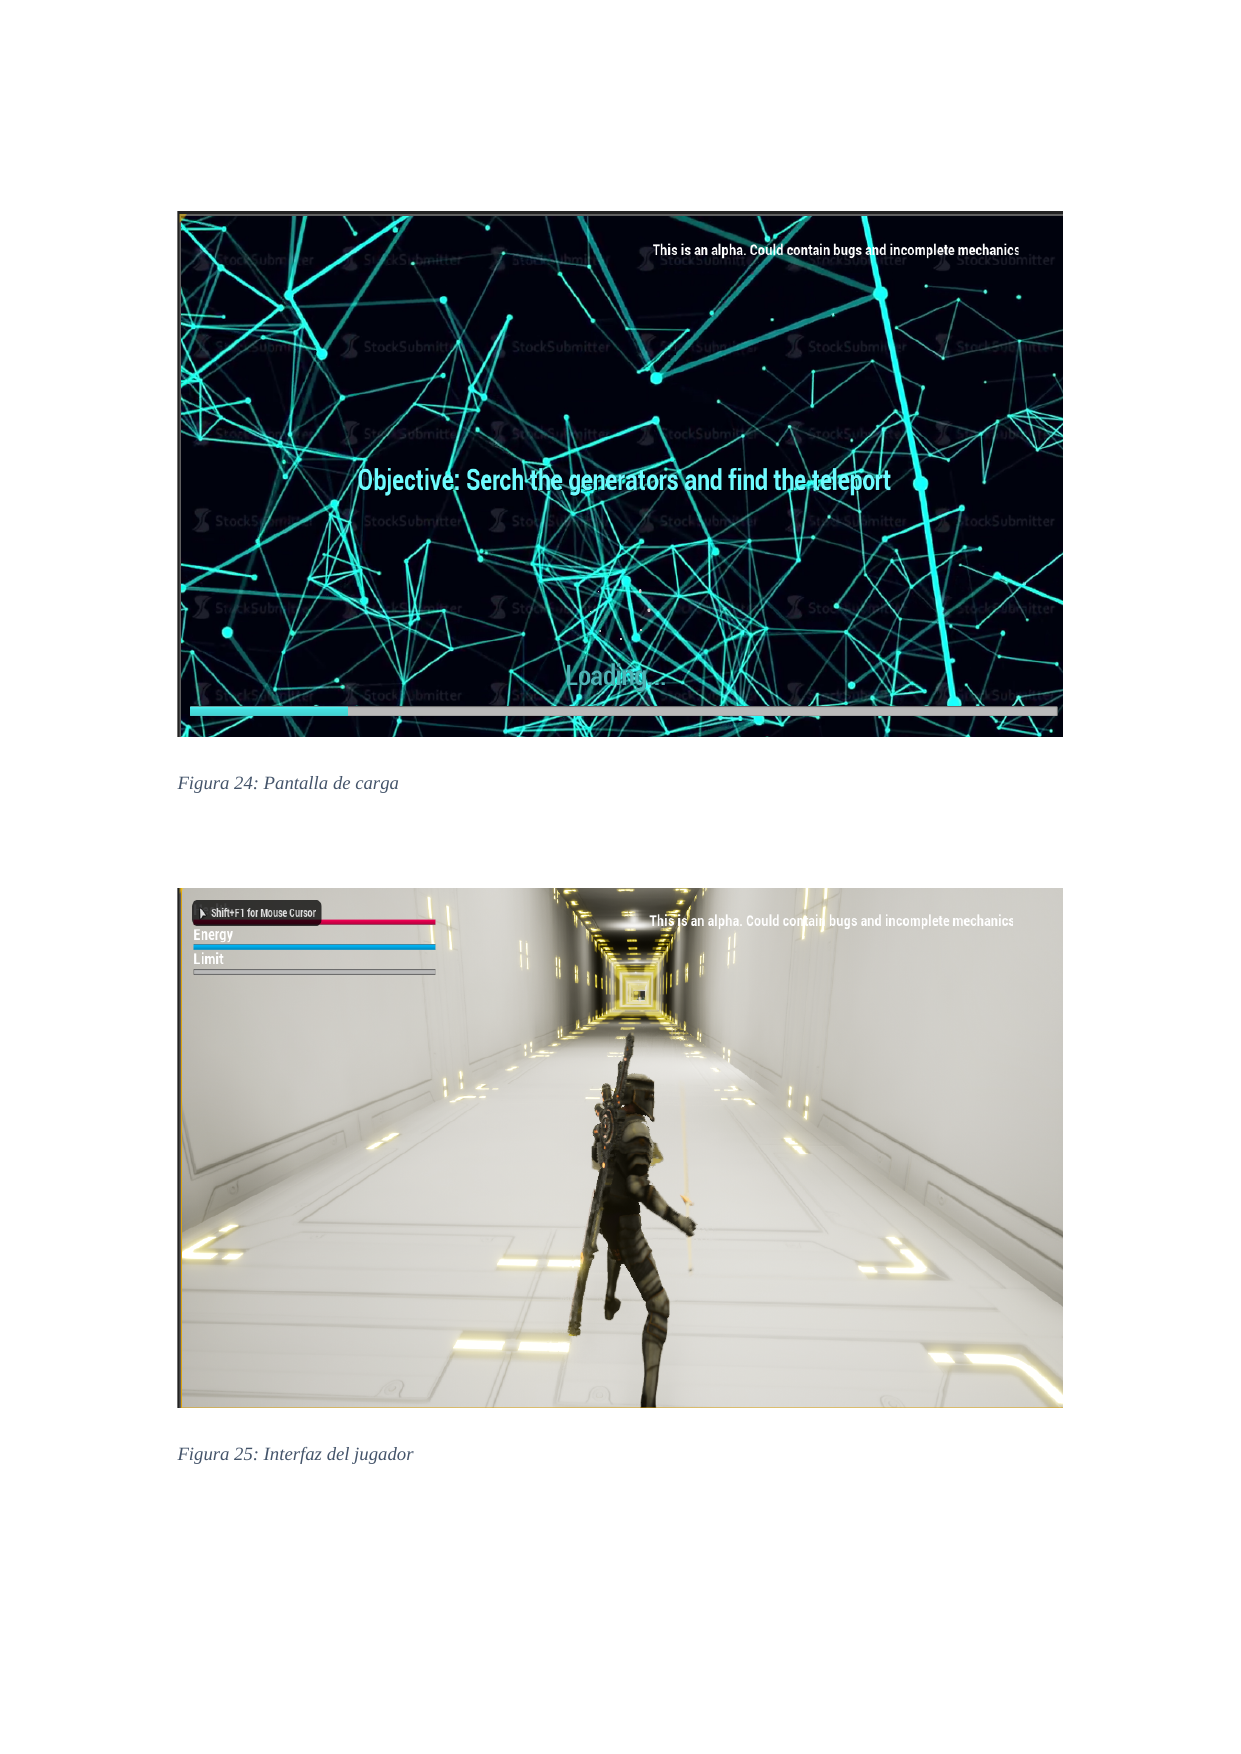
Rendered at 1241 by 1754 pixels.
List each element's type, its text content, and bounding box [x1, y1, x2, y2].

text Figura 25: Interfaz del jugador [177, 1443, 1063, 1464]
text Figura 24: Pantalla de carga [177, 772, 1063, 793]
picture [177, 211, 1063, 737]
picture [177, 888, 1063, 1408]
